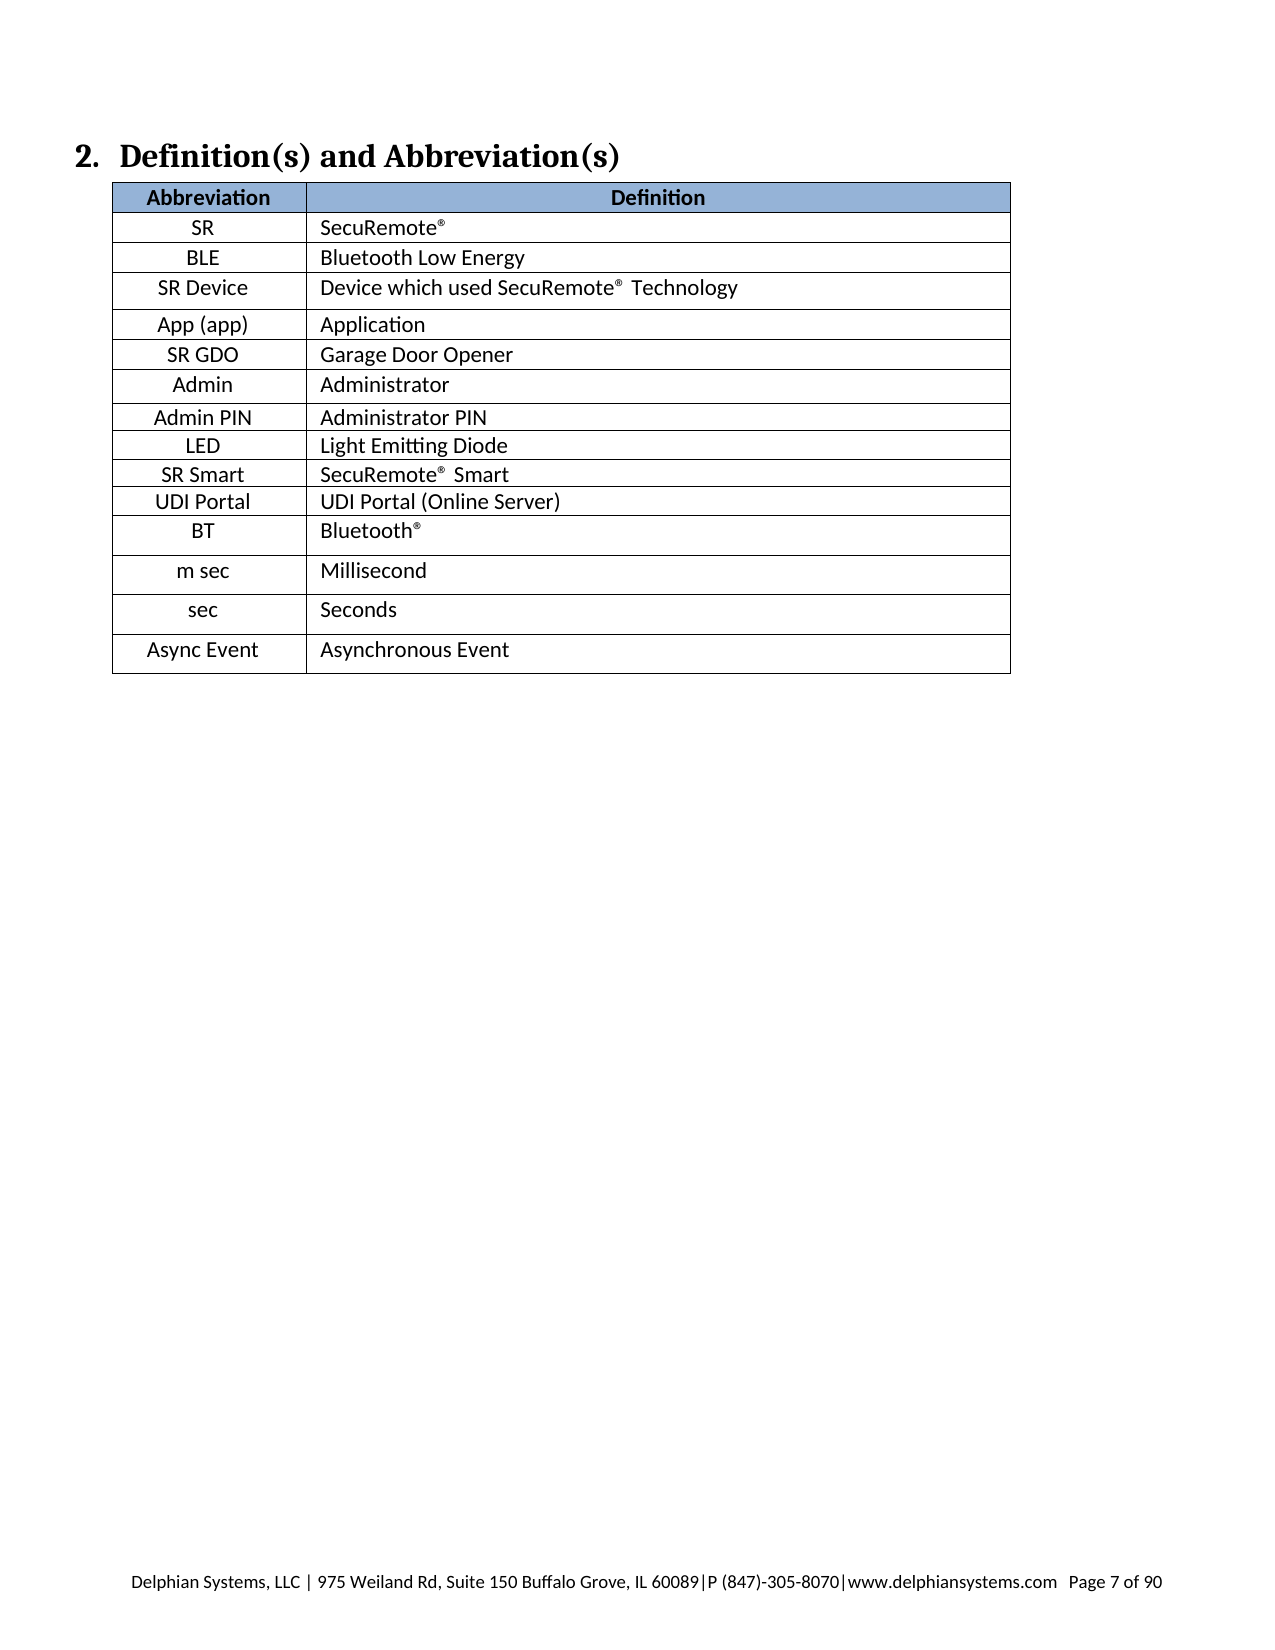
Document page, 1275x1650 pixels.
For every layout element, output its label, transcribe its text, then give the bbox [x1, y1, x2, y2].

table_cell Admin [113, 370, 306, 402]
table_cell Application [307, 310, 1010, 339]
table_cell BLE [113, 243, 306, 272]
table_header Abbreviation [113, 183, 306, 212]
table_cell SR Device [113, 273, 306, 309]
table_cell LED [113, 431, 306, 459]
table_cell SecuRemote® Smart [307, 460, 1010, 486]
table_cell App (app) [113, 310, 306, 339]
table_cell Seconds [307, 595, 1010, 634]
table_cell Device which used SecuRemote® Technology [307, 273, 1010, 309]
table_cell UDI Portal (Online Server) [307, 487, 1010, 515]
table_cell UDI Portal [113, 487, 306, 515]
table_cell Garage Door Opener [307, 340, 1010, 369]
table_cell SR GDO [113, 340, 306, 369]
table_cell m sec [113, 556, 306, 594]
table_cell Asynchronous Event [307, 635, 1010, 673]
table_cell SR [113, 213, 306, 242]
table_cell Administrator PIN [307, 404, 1010, 430]
table_header Definition [307, 183, 1010, 212]
table_cell Millisecond [307, 556, 1010, 594]
table_cell SecuRemote® [307, 213, 1010, 242]
table_cell Bluetooth Low Energy [307, 243, 1010, 272]
subtitle Definition(s) and Abbreviation(s) [75, 137, 1198, 176]
table_cell Light Emitting Diode [307, 431, 1010, 459]
table_cell sec [113, 595, 306, 634]
table_cell BT [113, 516, 306, 555]
table_cell SR Smart [113, 460, 306, 486]
table_cell Bluetooth® [307, 516, 1010, 555]
table_cell Admin PIN [113, 404, 306, 430]
table_cell Async Event [113, 635, 306, 673]
table_cell Administrator [307, 370, 1010, 402]
